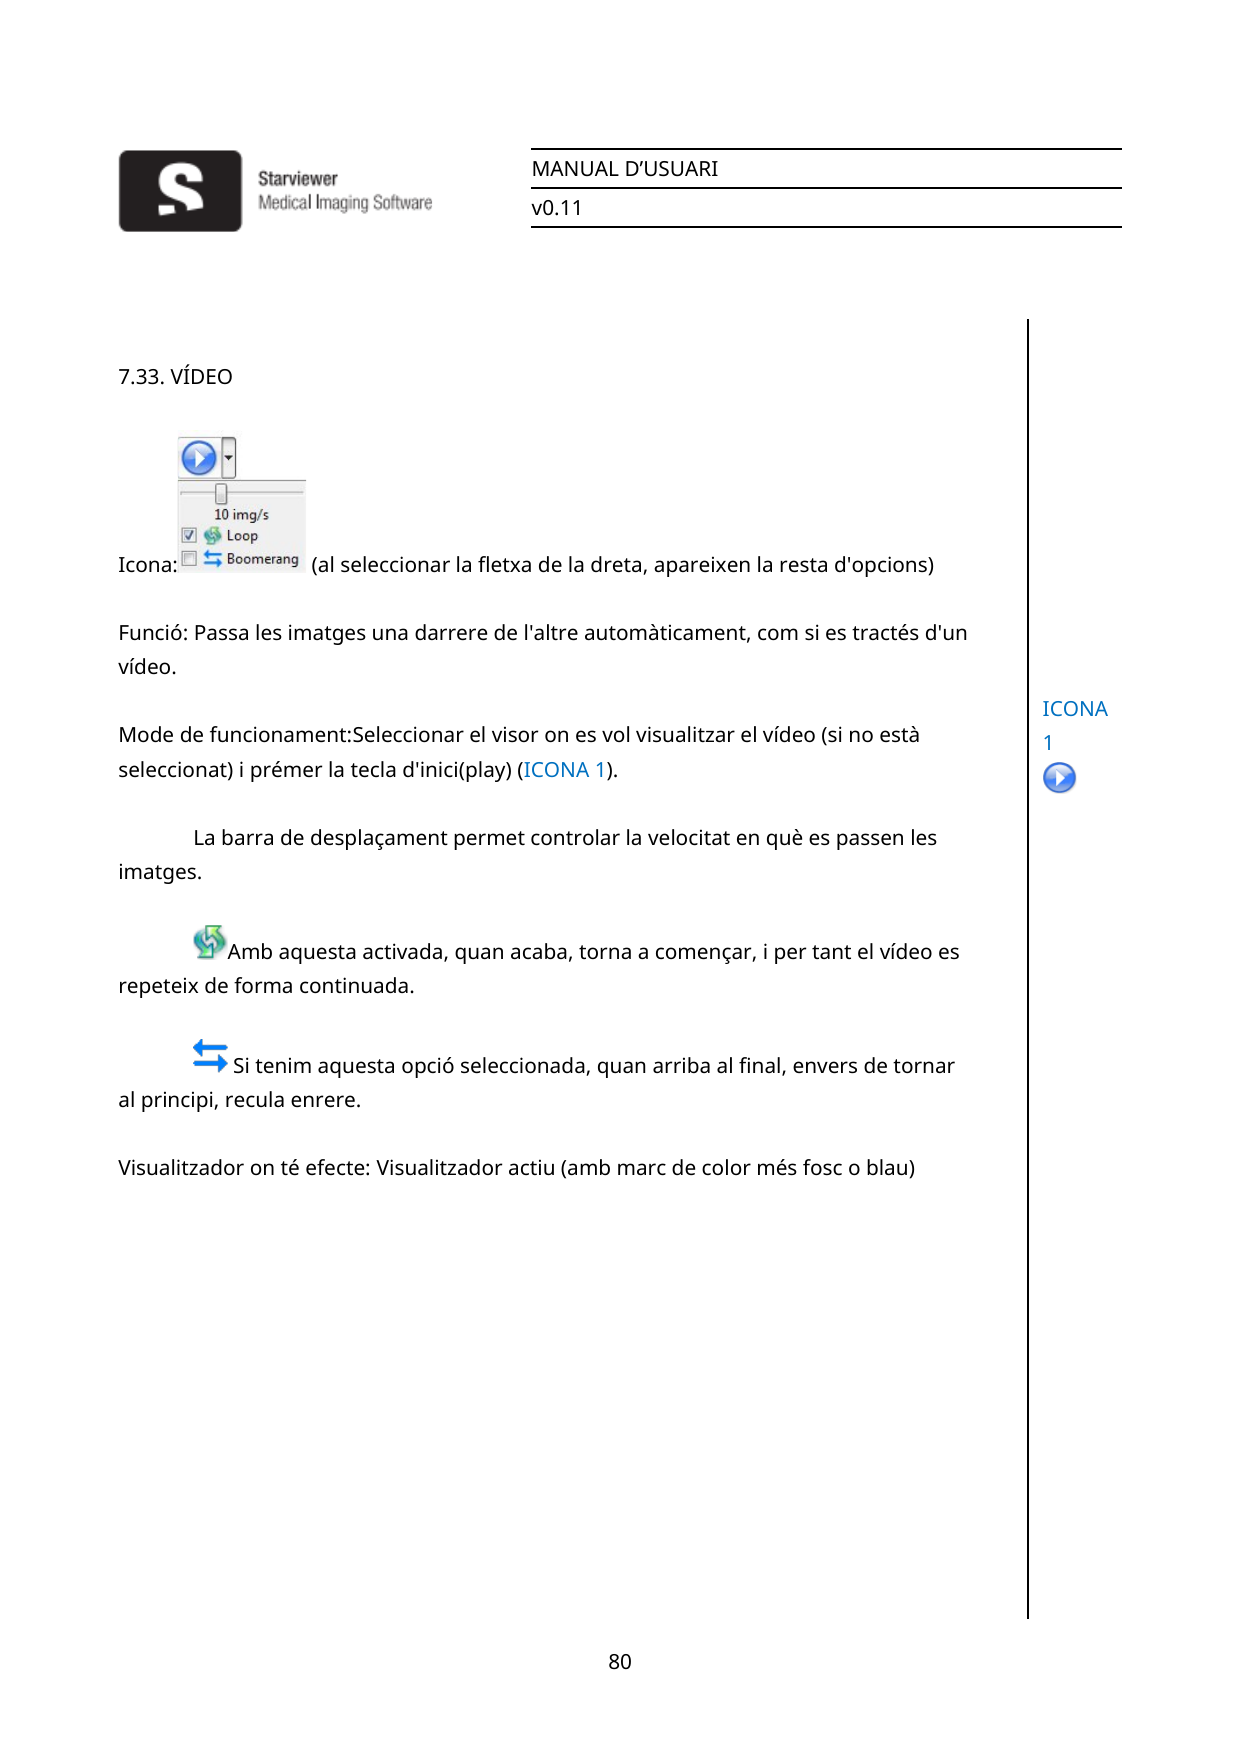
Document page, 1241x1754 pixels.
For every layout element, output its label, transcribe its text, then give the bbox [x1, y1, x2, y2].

picture [177, 430, 307, 573]
picture [193, 1039, 228, 1074]
text La barra de desplaçament permet controlar la velocitat en què es passen les imatges. [118, 823, 1027, 885]
text Si tenim aquesta opció seleccionada, quan arriba al final, envers de tornar al principi, recula enrere. [118, 1039, 1027, 1114]
picture [193, 925, 228, 960]
picture [1042, 761, 1077, 794]
text Icona: (al seleccionar la fletxa de la dreta, apareixen la resta d'opcions) [118, 430, 1027, 579]
subtitle Vídeo [118, 362, 1027, 391]
text Amb aquesta activada, quan acaba, torna a començar, i per tant el vídeo es repeteix de forma continuada. [118, 925, 1027, 999]
text Mode de funcionament:Seleccionar el visor on es vol visualitzar el vídeo (si no està seleccionat) i prémer la tecla d'inici(play) (ICONA 1). [118, 721, 1027, 783]
text Funció: Passa les imatges una darrere de l'altre automàticament, com si es tractés d'un vídeo. [118, 618, 1027, 681]
text Visualitzador on té efecte: Visualitzador actiu (amb marc de color més fosc o blau) [118, 1153, 1027, 1182]
table_header ICONA 1 [1029, 319, 1122, 1618]
